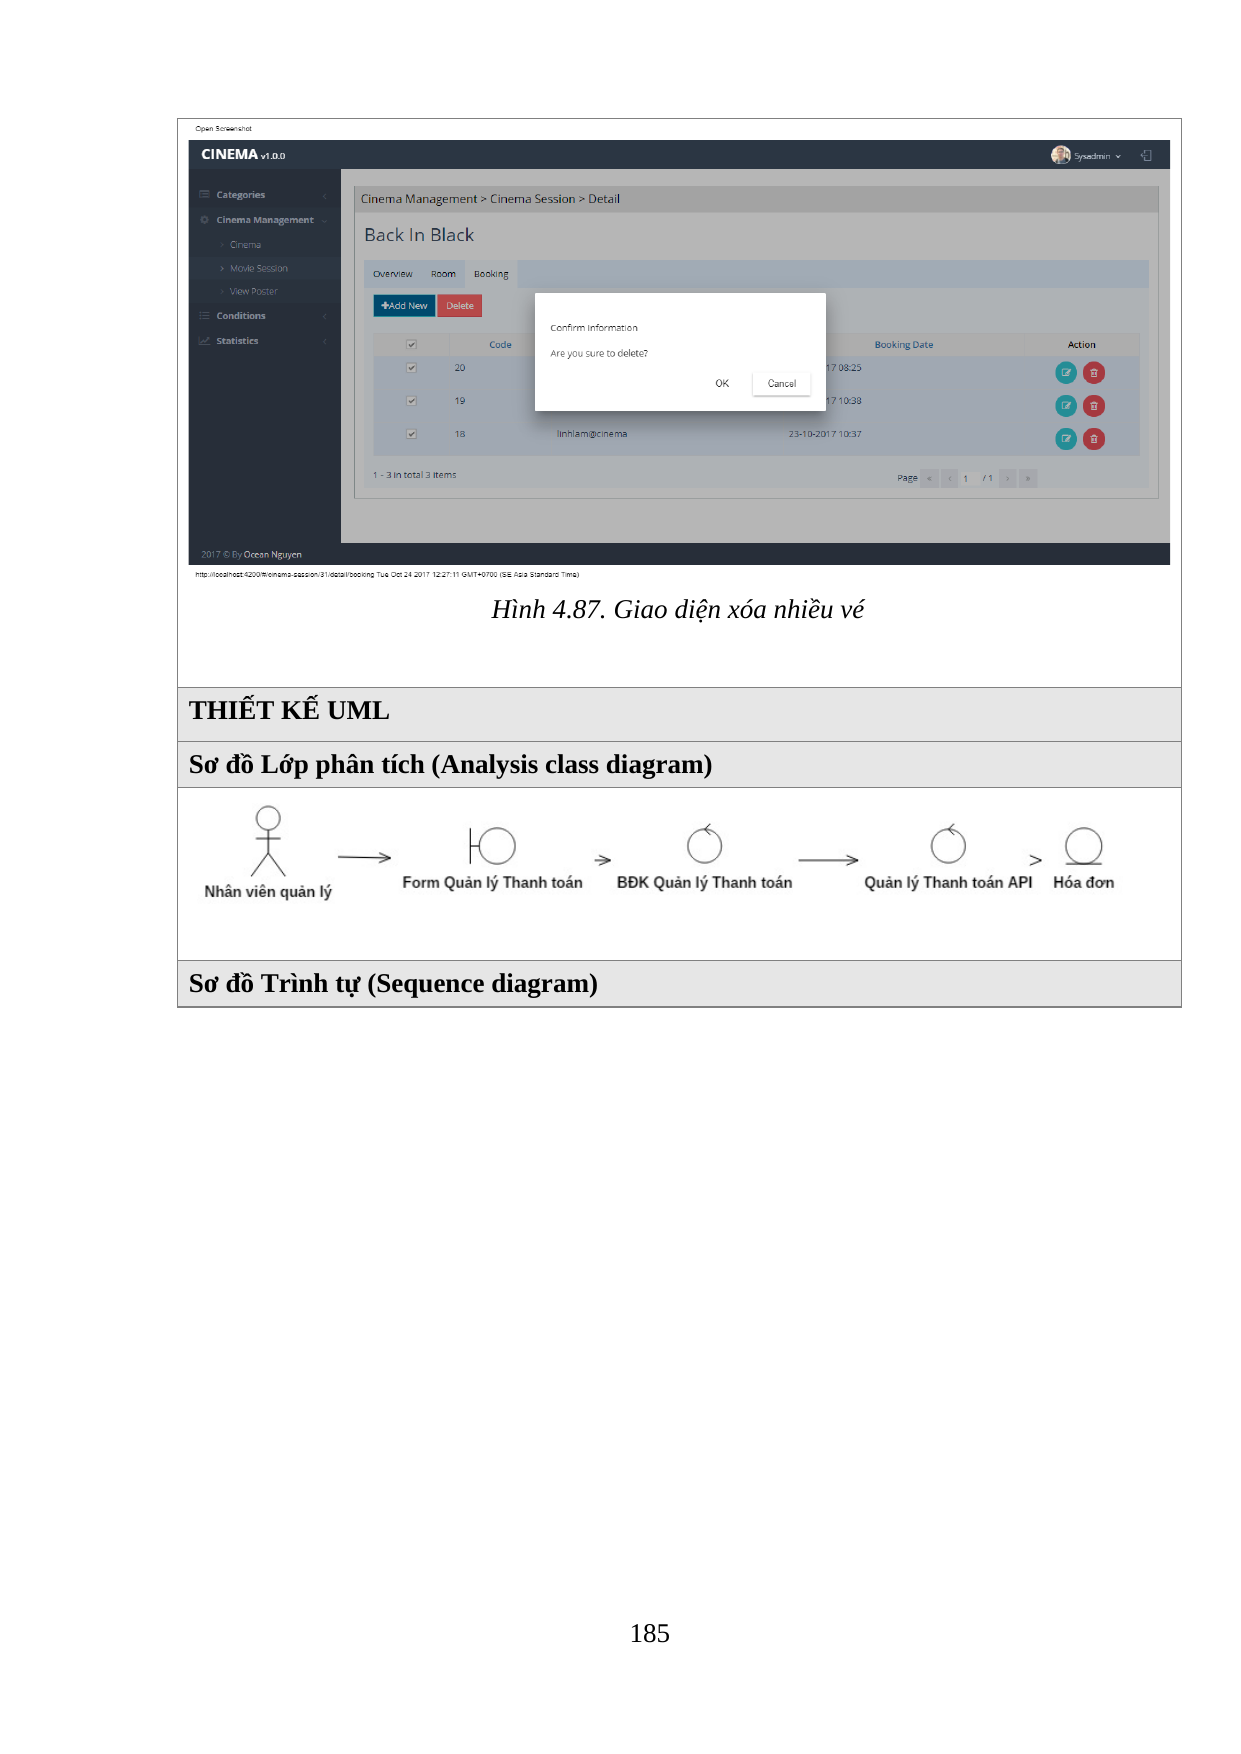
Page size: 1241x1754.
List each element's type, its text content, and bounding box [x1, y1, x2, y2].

table_cell Sơ đồ Trình tự (Sequence diagram) [178, 961, 1181, 1006]
table_cell Sơ đồ Lớp phân tích (Analysis class diagram) [178, 742, 1181, 787]
picture [188, 794, 1171, 952]
table_cell THIẾT KẾ UML [178, 688, 1181, 741]
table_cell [178, 119, 1181, 687]
table_cell [178, 788, 1181, 960]
picture [188, 125, 1171, 578]
